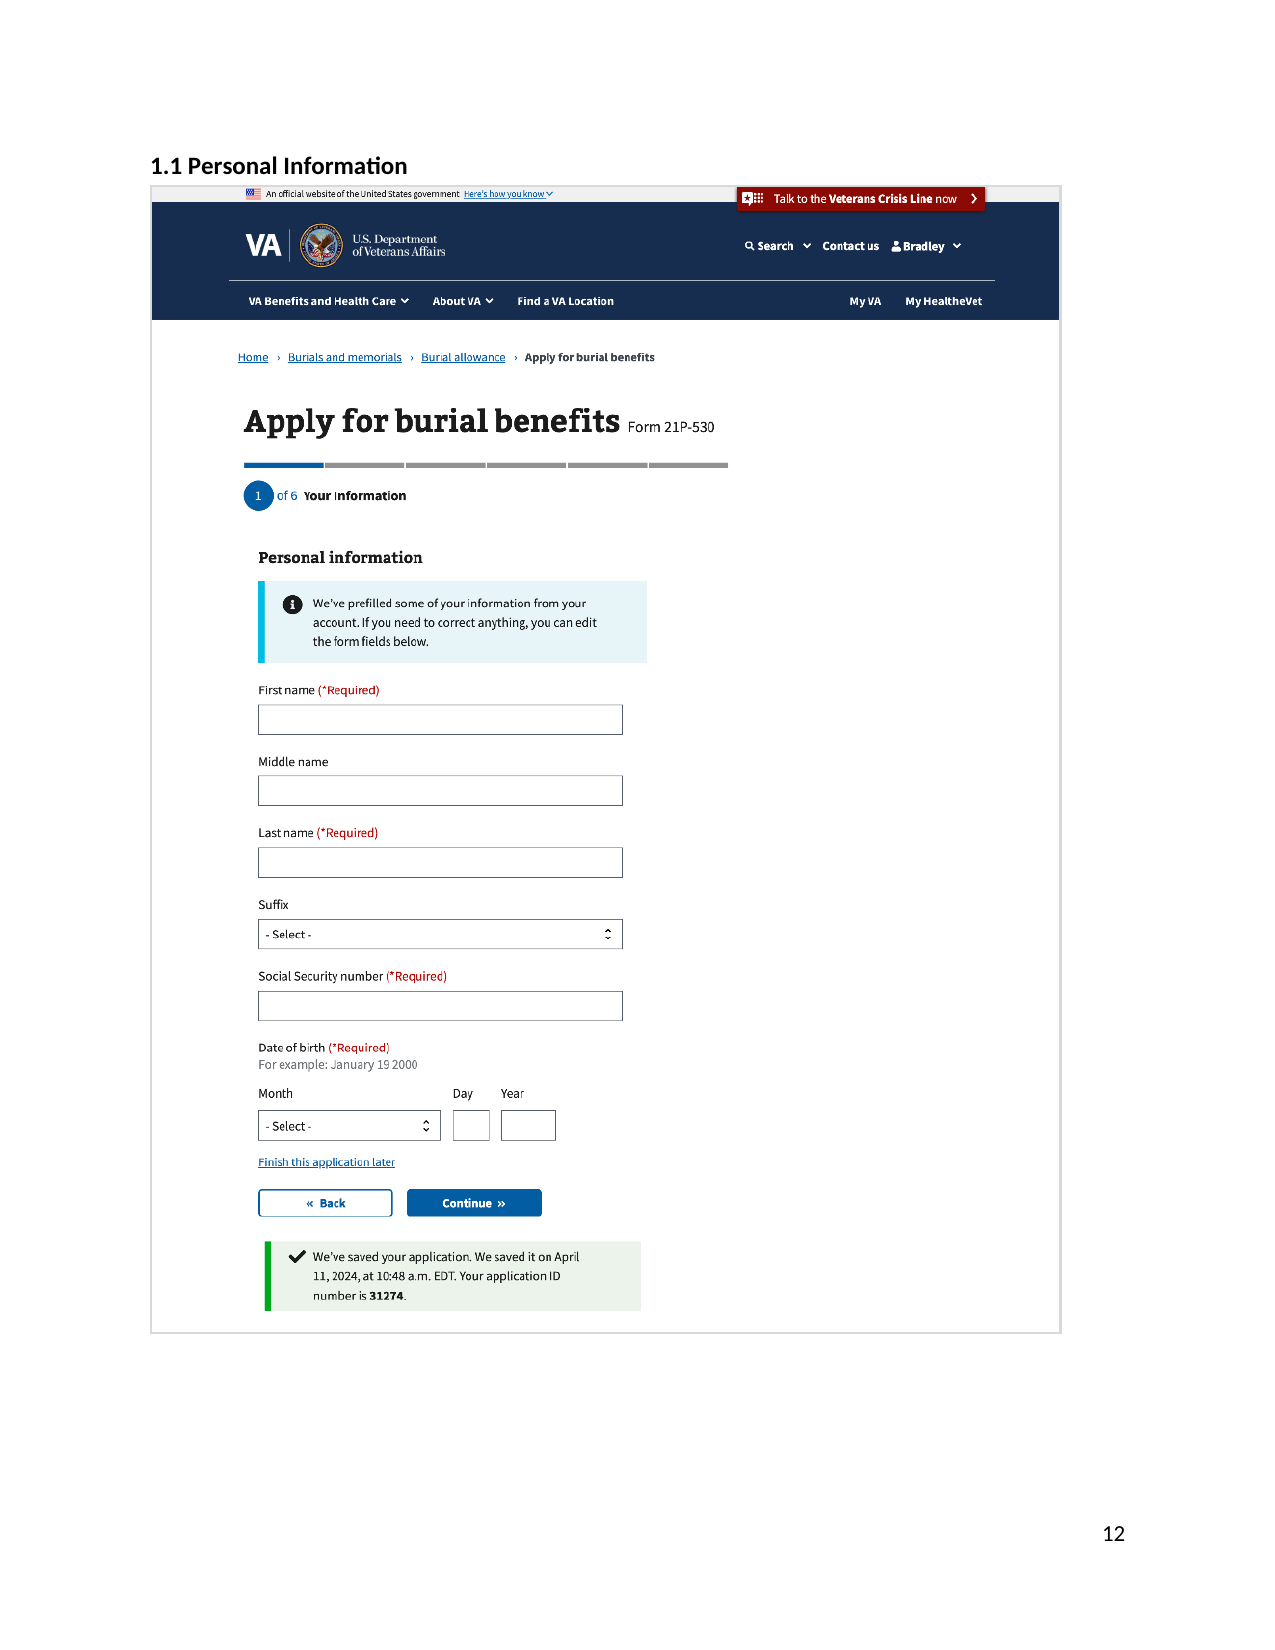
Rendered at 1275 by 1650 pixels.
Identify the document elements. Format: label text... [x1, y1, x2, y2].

subtitle 1.1 Personal Information [150, 150, 1125, 181]
picture [152, 187, 1059, 1332]
